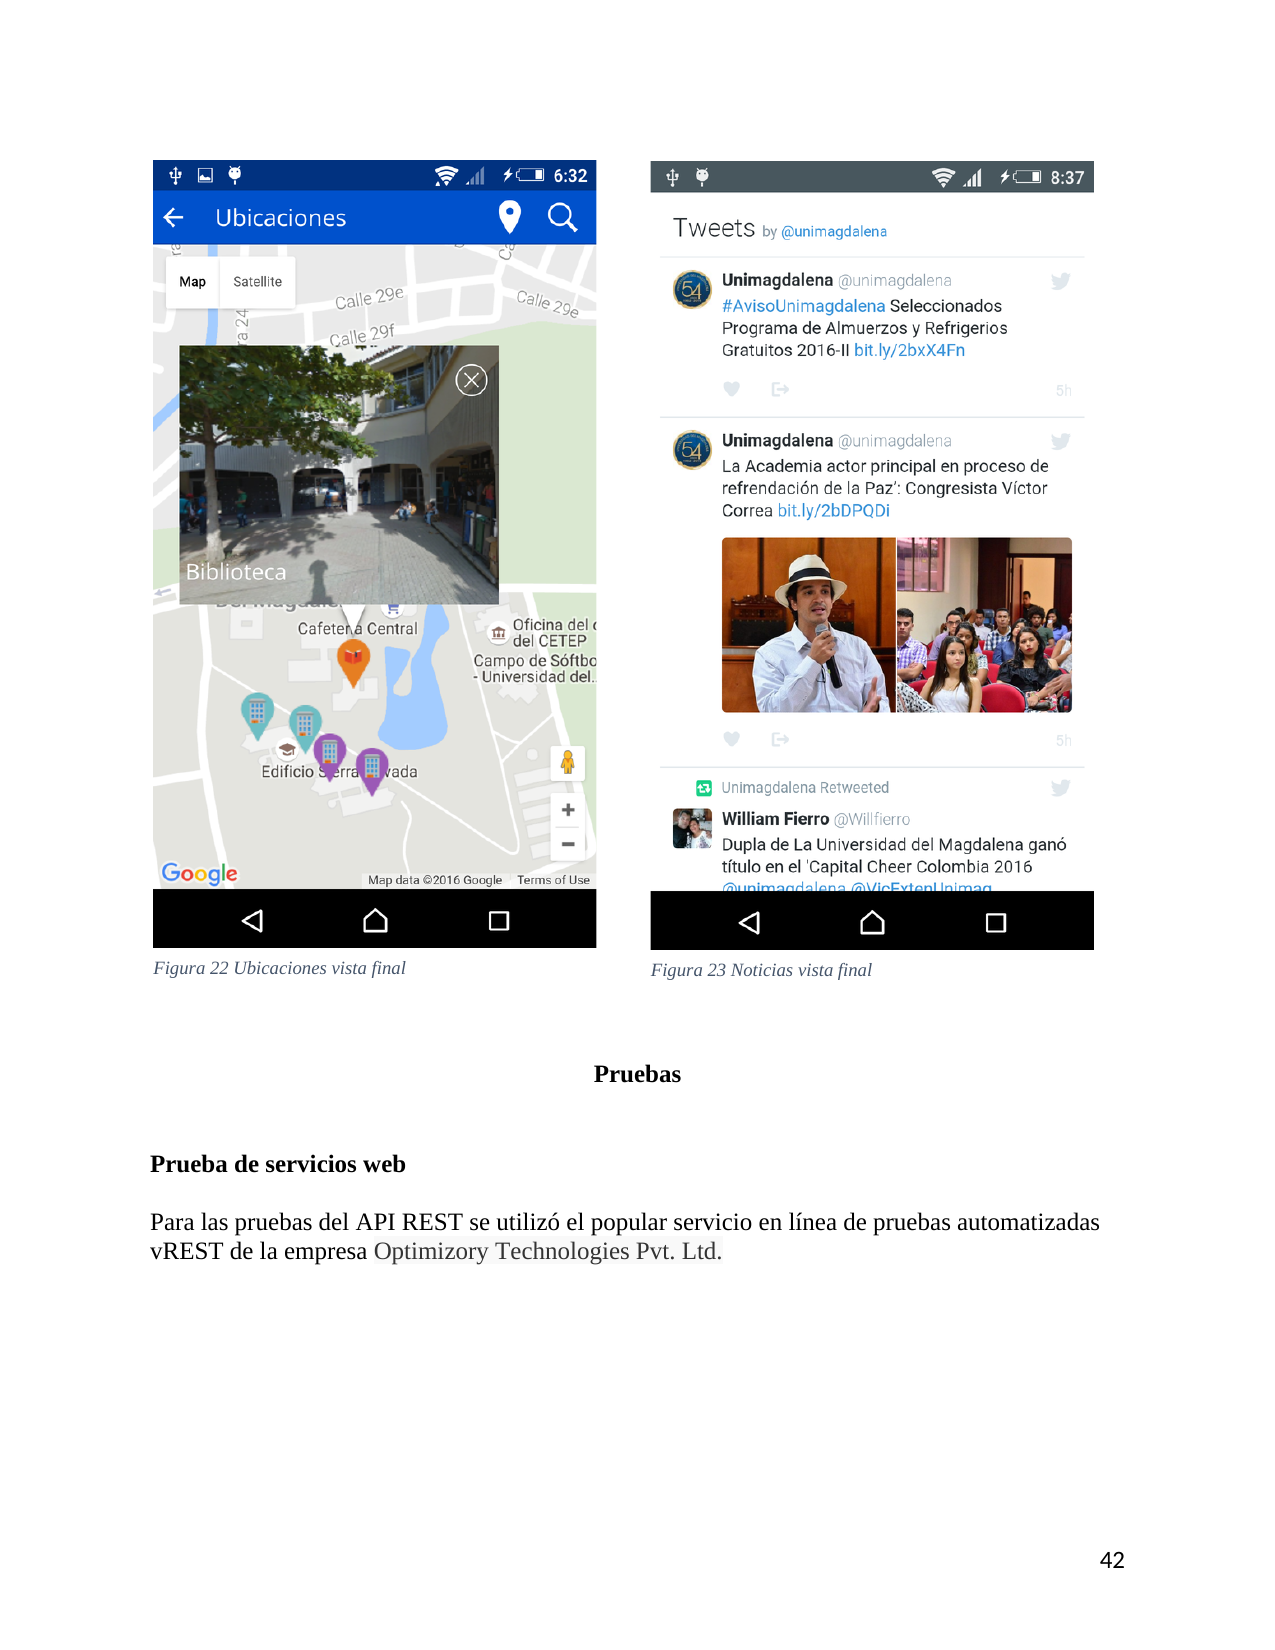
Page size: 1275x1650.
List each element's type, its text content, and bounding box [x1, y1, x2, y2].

picture [650, 161, 1094, 950]
subtitle Pruebas [150, 1059, 1125, 1088]
subtitle Prueba de servicios web [150, 1149, 1125, 1178]
picture [153, 160, 597, 948]
text Para las pruebas del API REST se utilizó el popular servicio en línea de pruebas automatizadas vREST de la empresa Optimizory Technologies Pvt. Ltd. [150, 1207, 1125, 1264]
